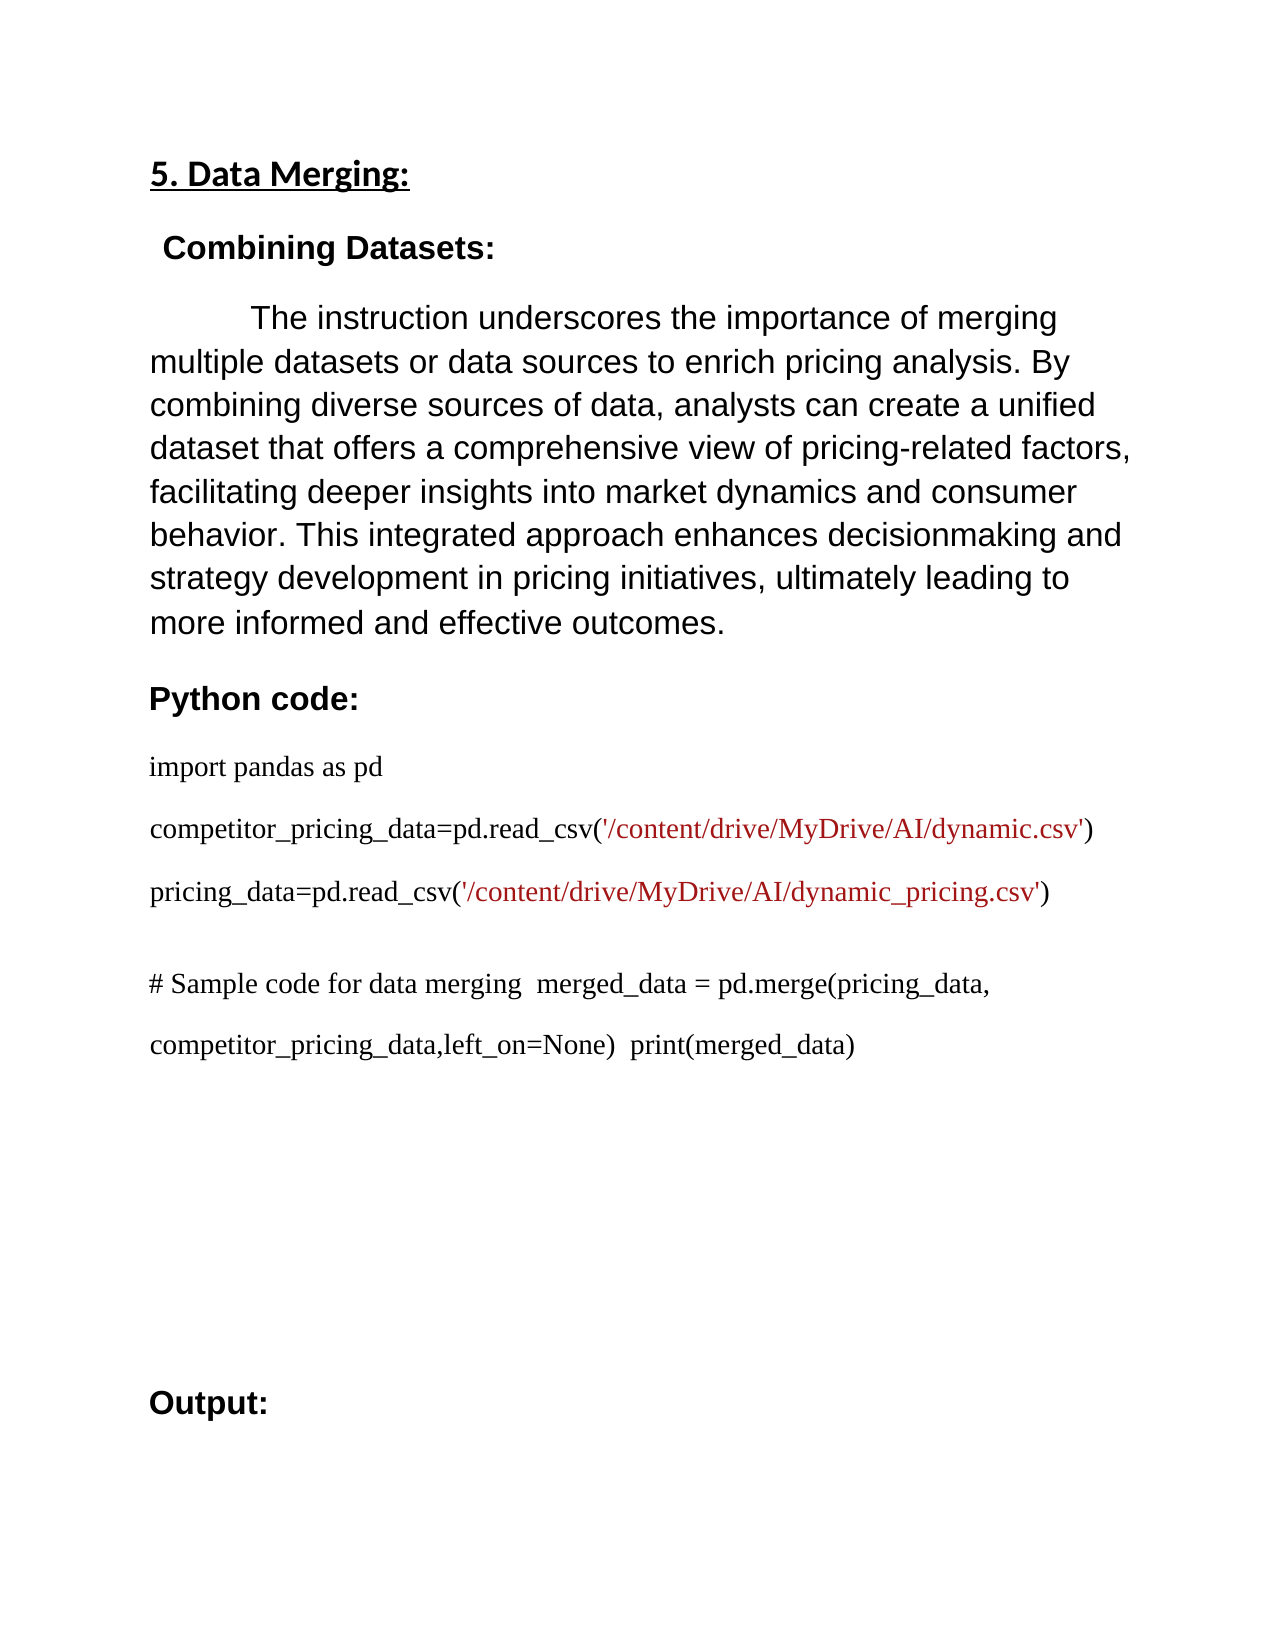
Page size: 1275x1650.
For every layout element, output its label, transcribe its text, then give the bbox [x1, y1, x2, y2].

text # Sample code for data merging merged_data = pd.merge(pricing_data, competitor_pricing_data,left_on=None) print(merged_data) [148, 966, 1092, 1061]
subtitle Combining Datasets: [148, 228, 1275, 267]
subtitle Python code: [148, 679, 1275, 717]
text import pandas as pd competitor_pricing_data=pd.read_csv('/content/drive/MyDrive/AI/dynamic.csv') pricing_data=pd.read_csv('/content/drive/MyDrive/AI/dynamic_pricing.csv') [148, 749, 1275, 907]
text The instruction underscores the importance of merging multiple datasets or data sources to enrich pricing analysis. By combining diverse sources of data, analysts can create a unified dataset that offers a comprehensive view of pricing-related factors, facilitating deeper insights into market dynamics and consumer behavior. This integrated approach enhances decisionmaking and strategy development in pricing initiatives, ultimately leading to more informed and effective outcomes. [148, 298, 1132, 643]
text 5. Data Merging: [150, 150, 1275, 196]
subtitle Output: [148, 1383, 1275, 1422]
